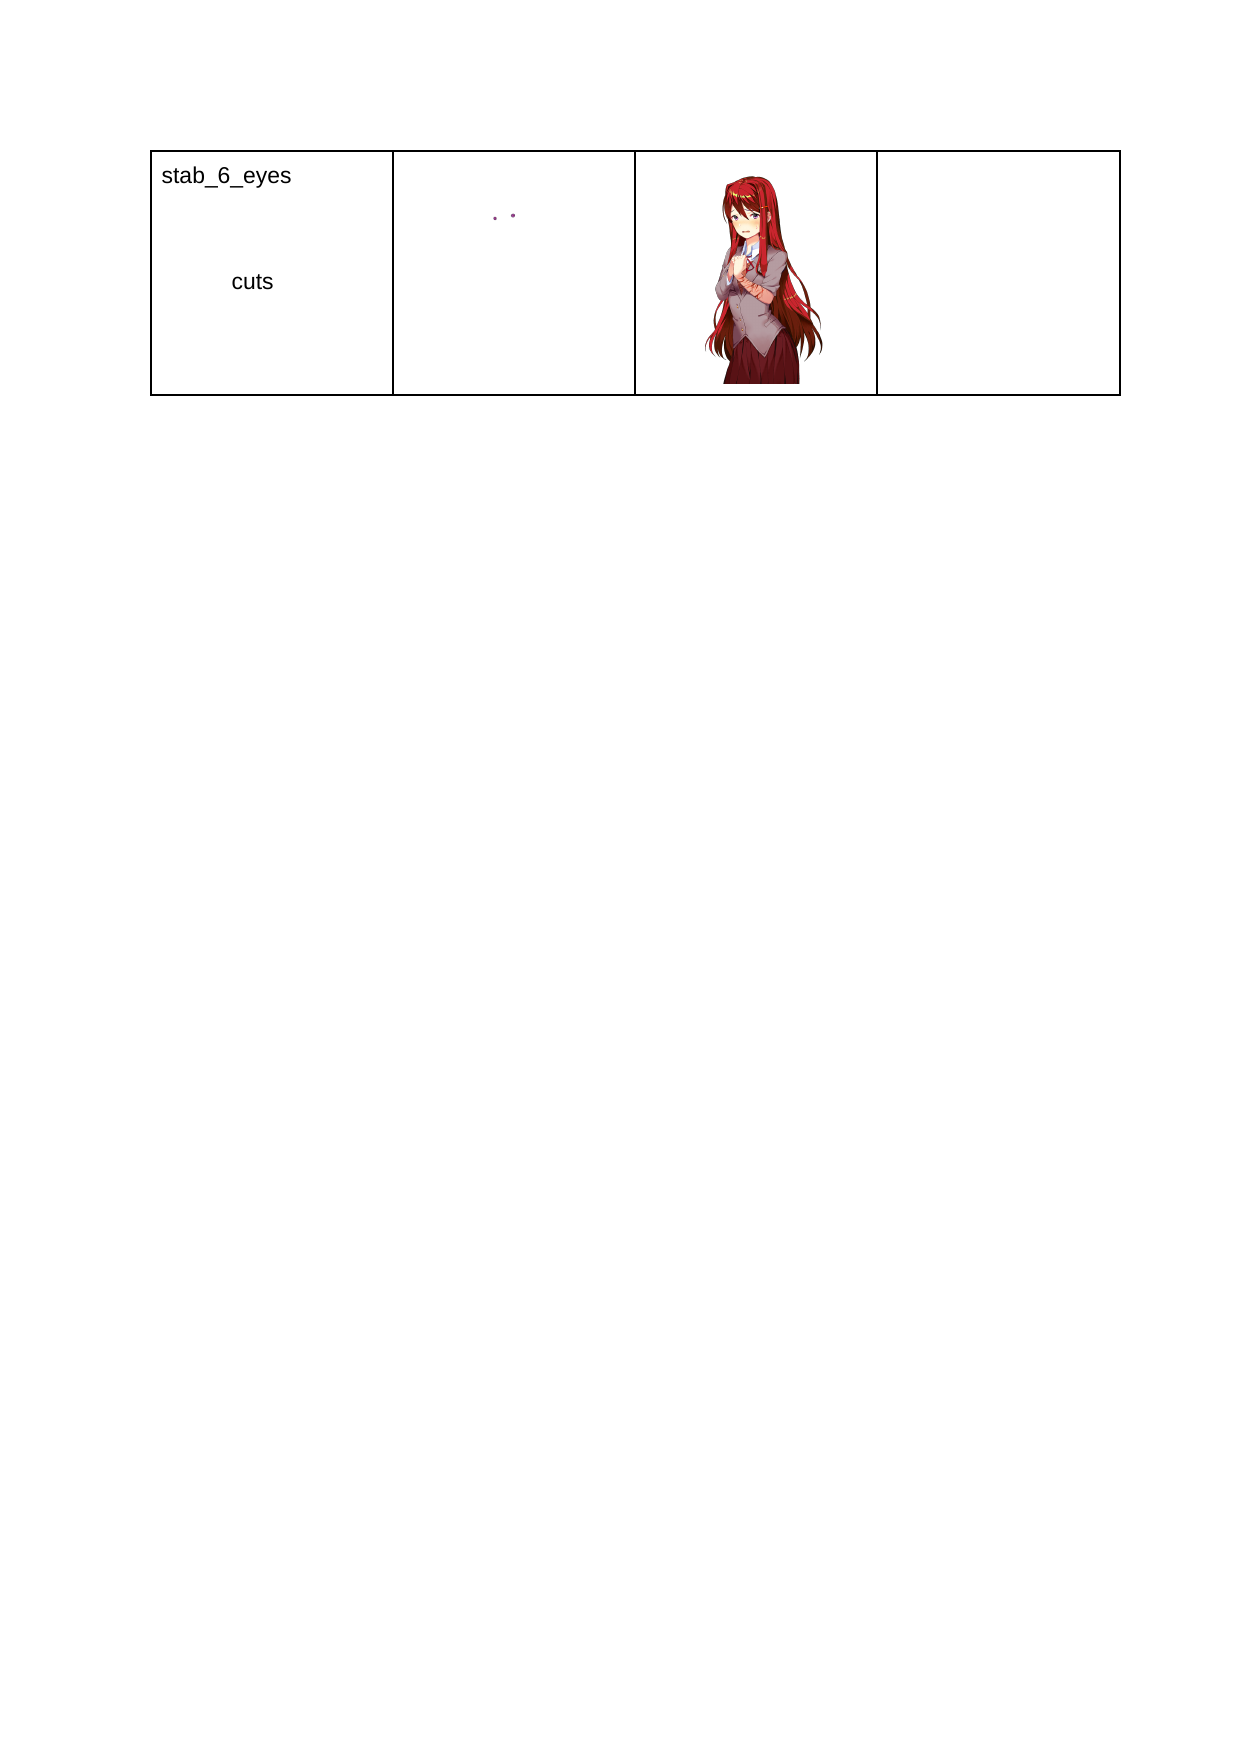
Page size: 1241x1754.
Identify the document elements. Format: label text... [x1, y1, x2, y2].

table_cell [636, 152, 876, 394]
table_cell stab_6_eyes cuts [152, 152, 392, 394]
table_cell [394, 152, 634, 394]
picture [645, 162, 866, 384]
table_cell [878, 152, 1119, 394]
picture [403, 162, 624, 384]
